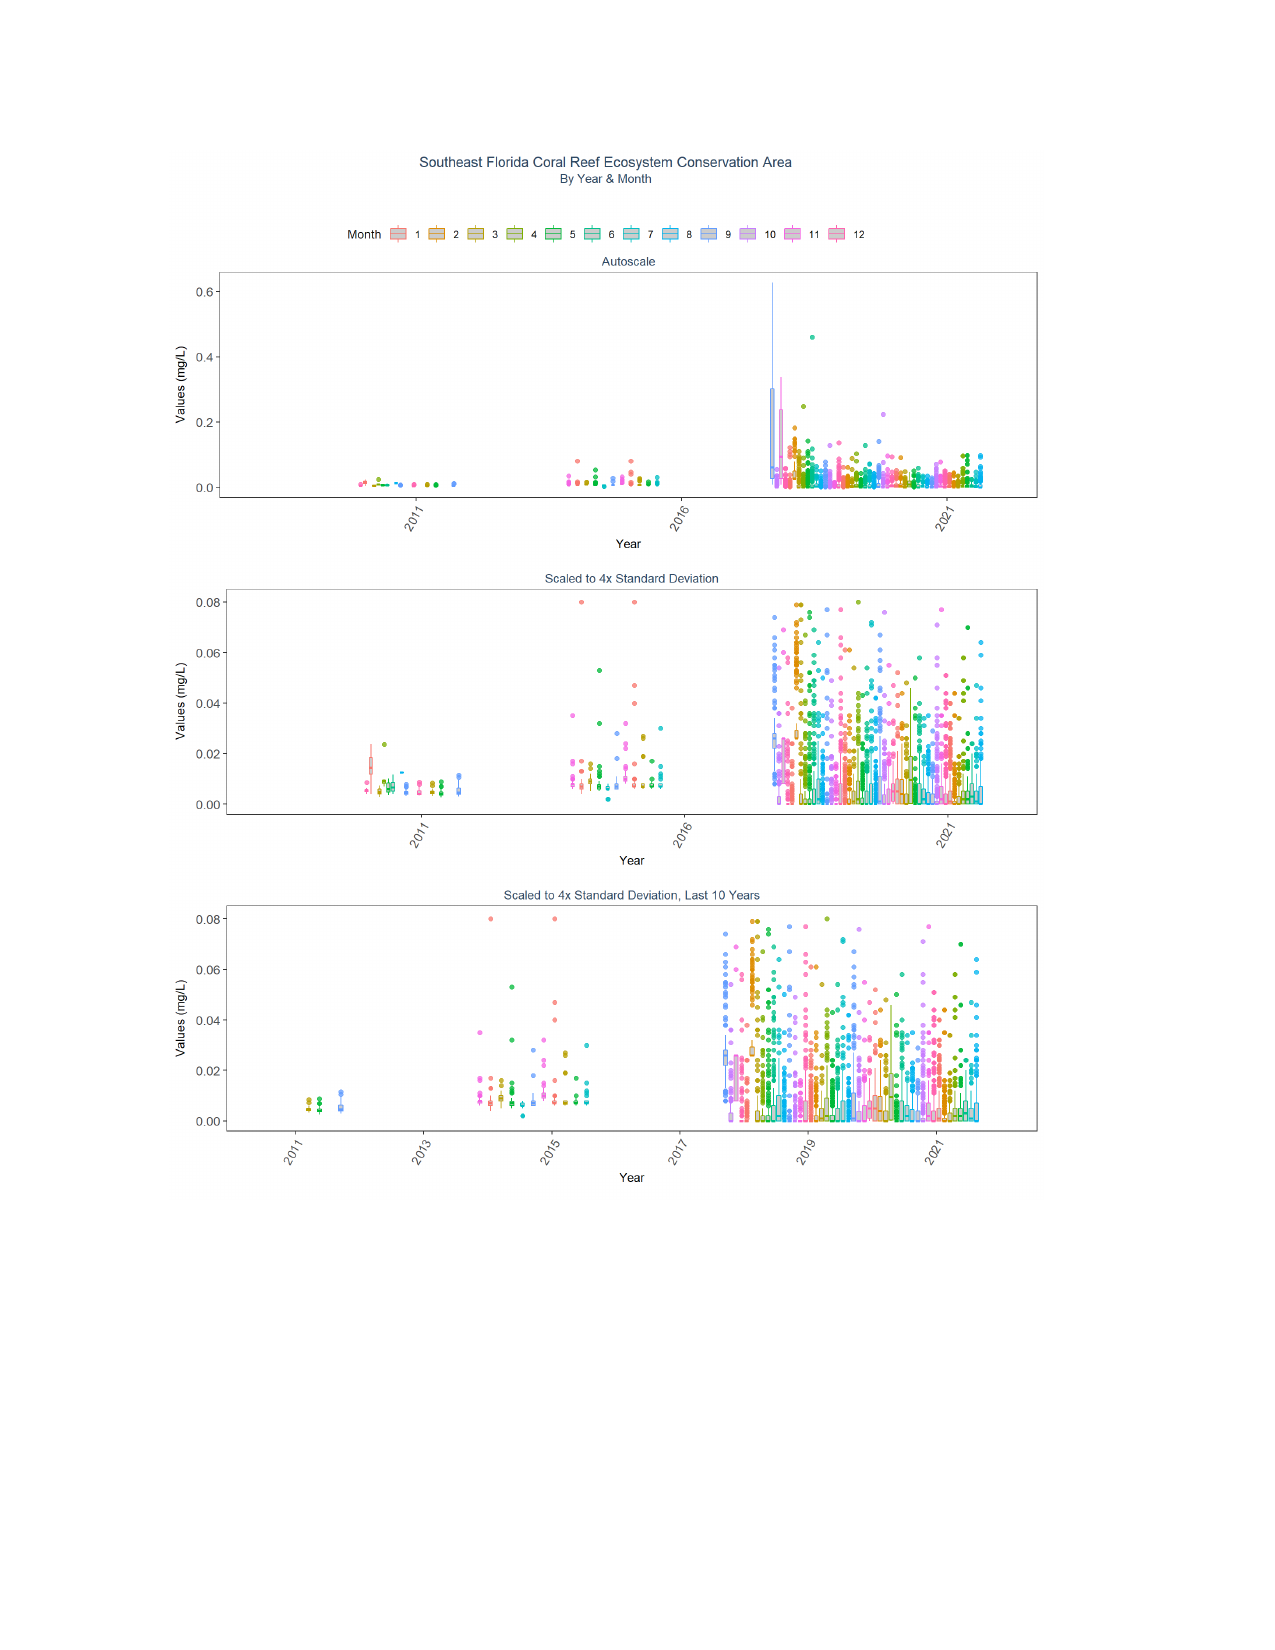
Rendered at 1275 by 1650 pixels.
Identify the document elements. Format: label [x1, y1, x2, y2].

picture [168, 150, 1044, 1200]
